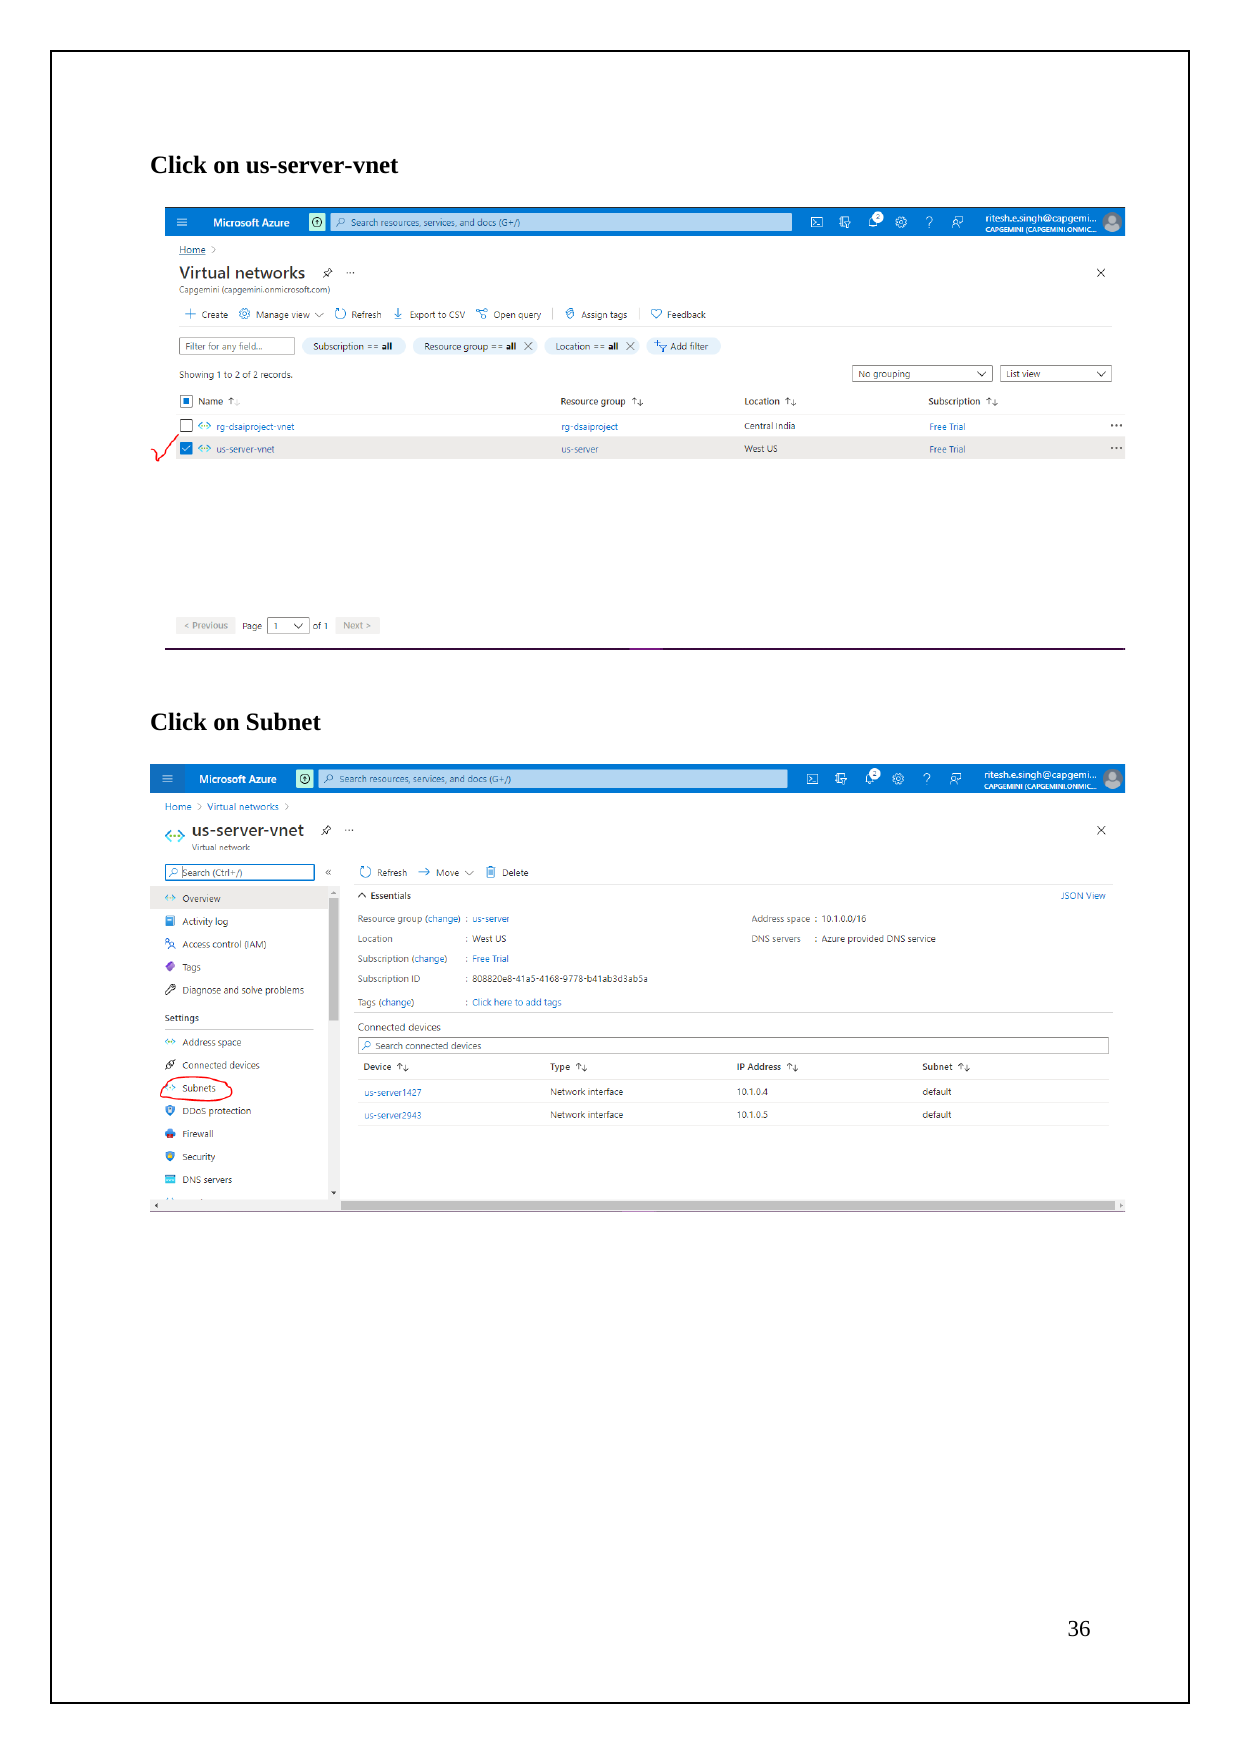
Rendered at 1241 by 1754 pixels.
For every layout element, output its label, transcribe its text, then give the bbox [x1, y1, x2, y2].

text Click on Subnet [150, 707, 1090, 736]
picture [150, 207, 1125, 650]
picture [150, 764, 1125, 1212]
text Click on us-server-vnet [150, 150, 1090, 179]
